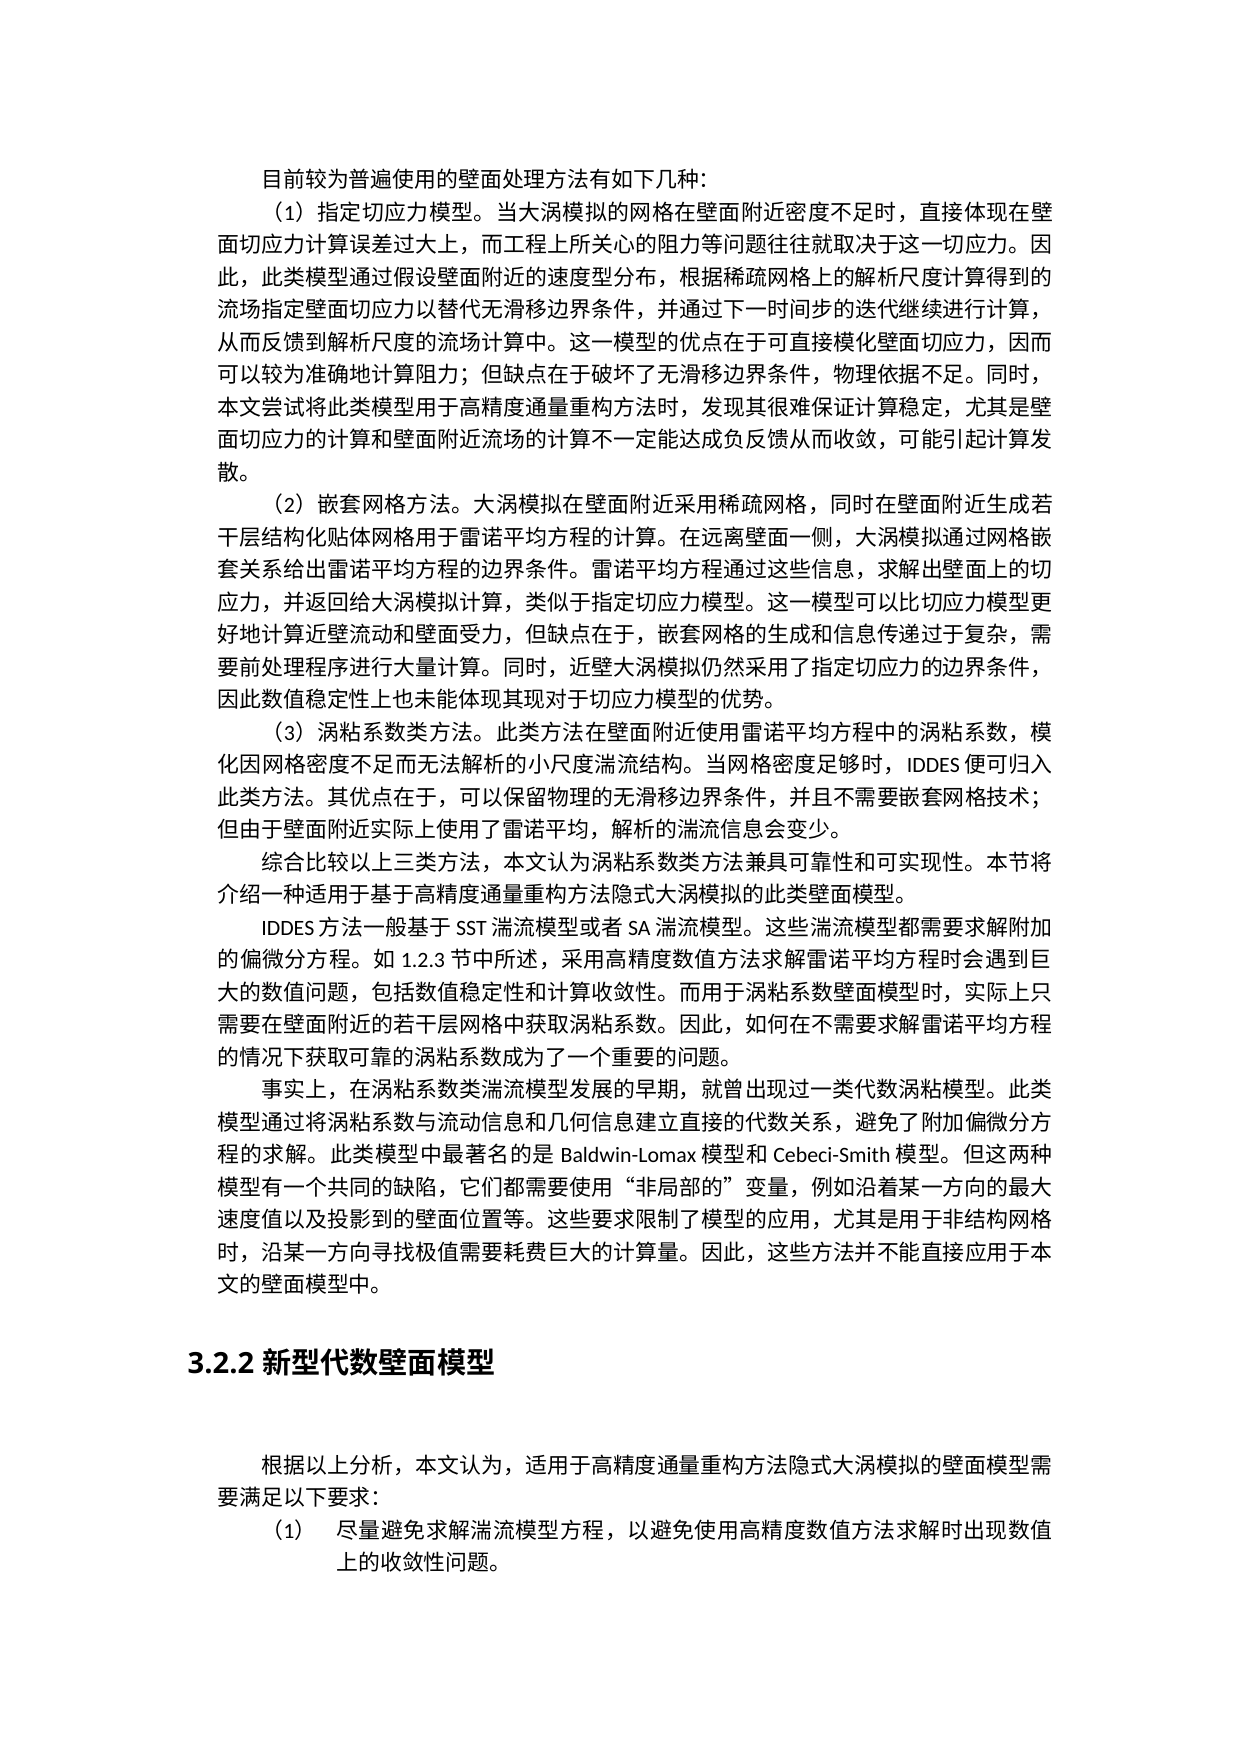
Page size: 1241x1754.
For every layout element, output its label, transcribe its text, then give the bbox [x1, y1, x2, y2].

list 尽量避免求解湍流模型方程，以避免使用高精度数值方法求解时出现数值上的收敛性问题。 [261, 1512, 1053, 1577]
text （3）涡粘系数类方法。此类方法在壁面附近使用雷诺平均方程中的涡粘系数，模化因网格密度不足而无法解析的小尺度湍流结构。当网格密度足够时，IDDES便可归入此类方法。其优点在于，可以保留物理的无滑移边界条件，并且不需要嵌套网格技术；但由于壁面附近实际上使用了雷诺平均，解析的湍流信息会变少。 [217, 714, 1053, 844]
text IDDES方法一般基于SST湍流模型或者SA湍流模型。这些湍流模型都需要求解附加的偏微分方程。如1.2.3节中所述，采用高精度数值方法求解雷诺平均方程时会遇到巨大的数值问题，包括数值稳定性和计算收敛性。而用于涡粘系数壁面模型时，实际上只需要在壁面附近的若干层网格中获取涡粘系数。因此，如何在不需要求解雷诺平均方程的情况下获取可靠的涡粘系数成为了一个重要的问题。 [217, 909, 1053, 1072]
text （1）指定切应力模型。当大涡模拟的网格在壁面附近密度不足时，直接体现在壁面切应力计算误差过大上，而工程上所关心的阻力等问题往往就取决于这一切应力。因此，此类模型通过假设壁面附近的速度型分布，根据稀疏网格上的解析尺度计算得到的流场指定壁面切应力以替代无滑移边界条件，并通过下一时间步的迭代继续进行计算，从而反馈到解析尺度的流场计算中。这一模型的优点在于可直接模化壁面切应力，因而可以较为准确地计算阻力；但缺点在于破坏了无滑移边界条件，物理依据不足。同时，本文尝试将此类模型用于高精度通量重构方法时，发现其很难保证计算稳定，尤其是壁面切应力的计算和壁面附近流场的计算不一定能达成负反馈从而收敛，可能引起计算发散。 [217, 194, 1053, 487]
text （2）嵌套网格方法。大涡模拟在壁面附近采用稀疏网格，同时在壁面附近生成若干层结构化贴体网格用于雷诺平均方程的计算。在远离壁面一侧，大涡模拟通过网格嵌套关系给出雷诺平均方程的边界条件。雷诺平均方程通过这些信息，求解出壁面上的切应力，并返回给大涡模拟计算，类似于指定切应力模型。这一模型可以比切应力模型更好地计算近壁流动和壁面受力，但缺点在于，嵌套网格的生成和信息传递过于复杂，需要前处理程序进行大量计算。同时，近壁大涡模拟仍然采用了指定切应力的边界条件，因此数值稳定性上也未能体现其现对于切应力模型的优势。 [217, 487, 1053, 714]
text 根据以上分析，本文认为，适用于高精度通量重构方法隐式大涡模拟的壁面模型需要满足以下要求： [217, 1447, 1053, 1512]
subtitle 3.2.2 新型代数壁面模型 [187, 1329, 1053, 1394]
text 综合比较以上三类方法，本文认为涡粘系数类方法兼具可靠性和可实现性。本节将介绍一种适用于基于高精度通量重构方法隐式大涡模拟的此类壁面模型。 [217, 844, 1053, 909]
text 目前较为普遍使用的壁面处理方法有如下几种： [217, 162, 1053, 194]
text 事实上，在涡粘系数类湍流模型发展的早期，就曾出现过一类代数涡粘模型。此类模型通过将涡粘系数与流动信息和几何信息建立直接的代数关系，避免了附加偏微分方程的求解。此类模型中最著名的是Baldwin-Lomax模型和Cebeci-Smith模型。但这两种模型有一个共同的缺陷，它们都需要使用“非局部的”变量，例如沿着某一方向的最大速度值以及投影到的壁面位置等。这些要求限制了模型的应用，尤其是用于非结构网格时，沿某一方向寻找极值需要耗费巨大的计算量。因此，这些方法并不能直接应用于本文的壁面模型中。 [217, 1072, 1053, 1299]
